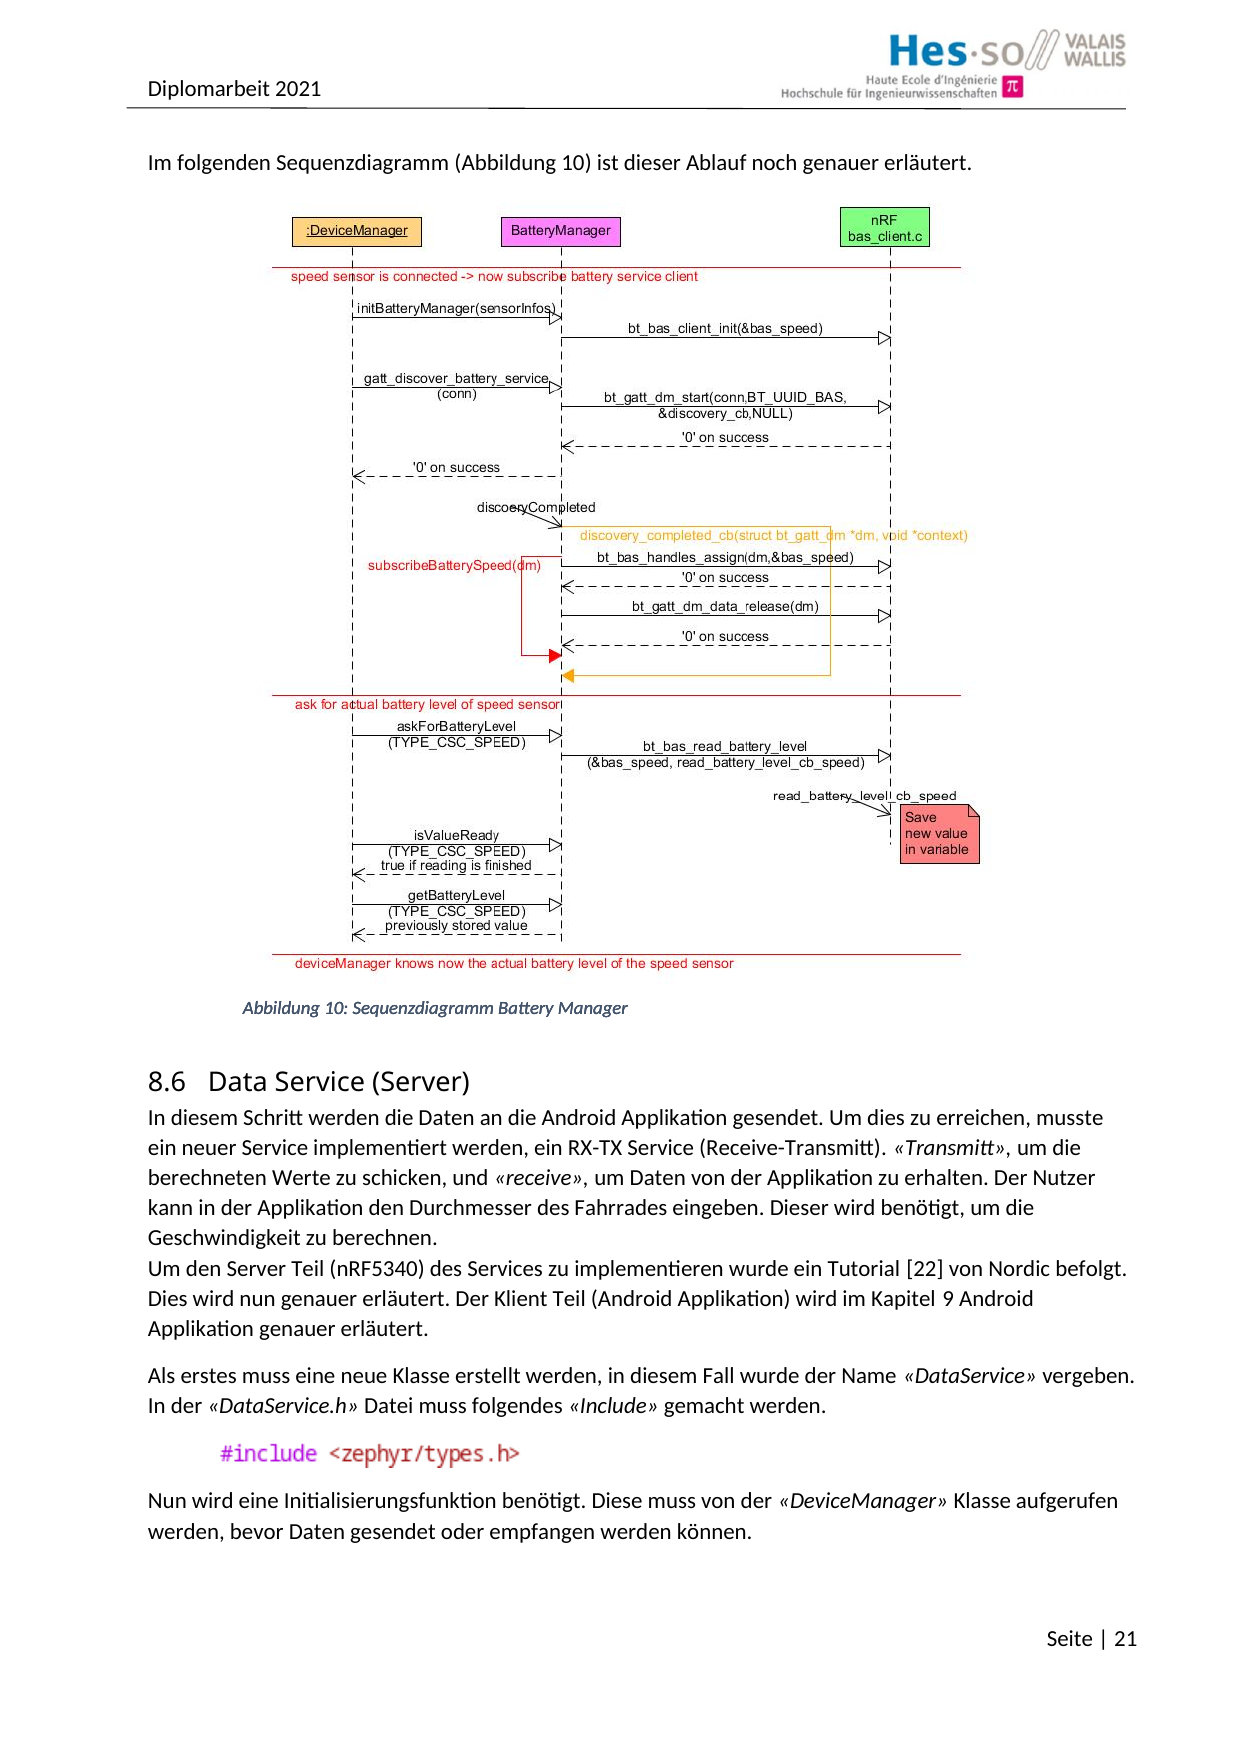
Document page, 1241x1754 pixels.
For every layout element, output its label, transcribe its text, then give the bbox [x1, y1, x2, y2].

picture [242, 187, 999, 995]
text Nun wird eine Initialisierungsfunktion benötigt. Diese muss von der «DeviceManager» Klasse aufgerufen werden, bevor Daten gesendet oder empfangen werden können. [148, 1487, 1137, 1545]
picture [771, 12, 1137, 119]
text In diesem Schritt werden die Daten an die Android Applikation gesendet. Um dies zu erreichen, musste ein neuer Service implementiert werden, ein RX-TX Service (Receive-Transmitt). «Transmitt», um die berechneten Werte zu schicken, und «receive», um Daten von der Applikation zu erhalten. Der Nutzer kann in der Applikation den Durchmesser des Fahrrades eingeben. Dieser wird benötigt, um die Geschwindigkeit zu berechnen. Um den Server Teil (nRF5340) des Services zu implementieren wurde ein Tutorial von Nordic befolgt. Dies wird nun genauer erläutert. Der Klient Teil (Android Applikation) wird im Kapitel 9 Android Applikation genauer erläutert. [148, 1103, 1137, 1342]
text Als erstes muss eine neue Klasse erstellt werden, in diesem Fall wurde der Name «DataService» vergeben. In der «DataService.h» Datei muss folgendes «Include» gemacht werden. [148, 1361, 1137, 1419]
text Im folgenden Sequenzdiagramm (Abbildung 10) ist dieser Ablauf noch genauer erläutert. [148, 148, 1137, 176]
